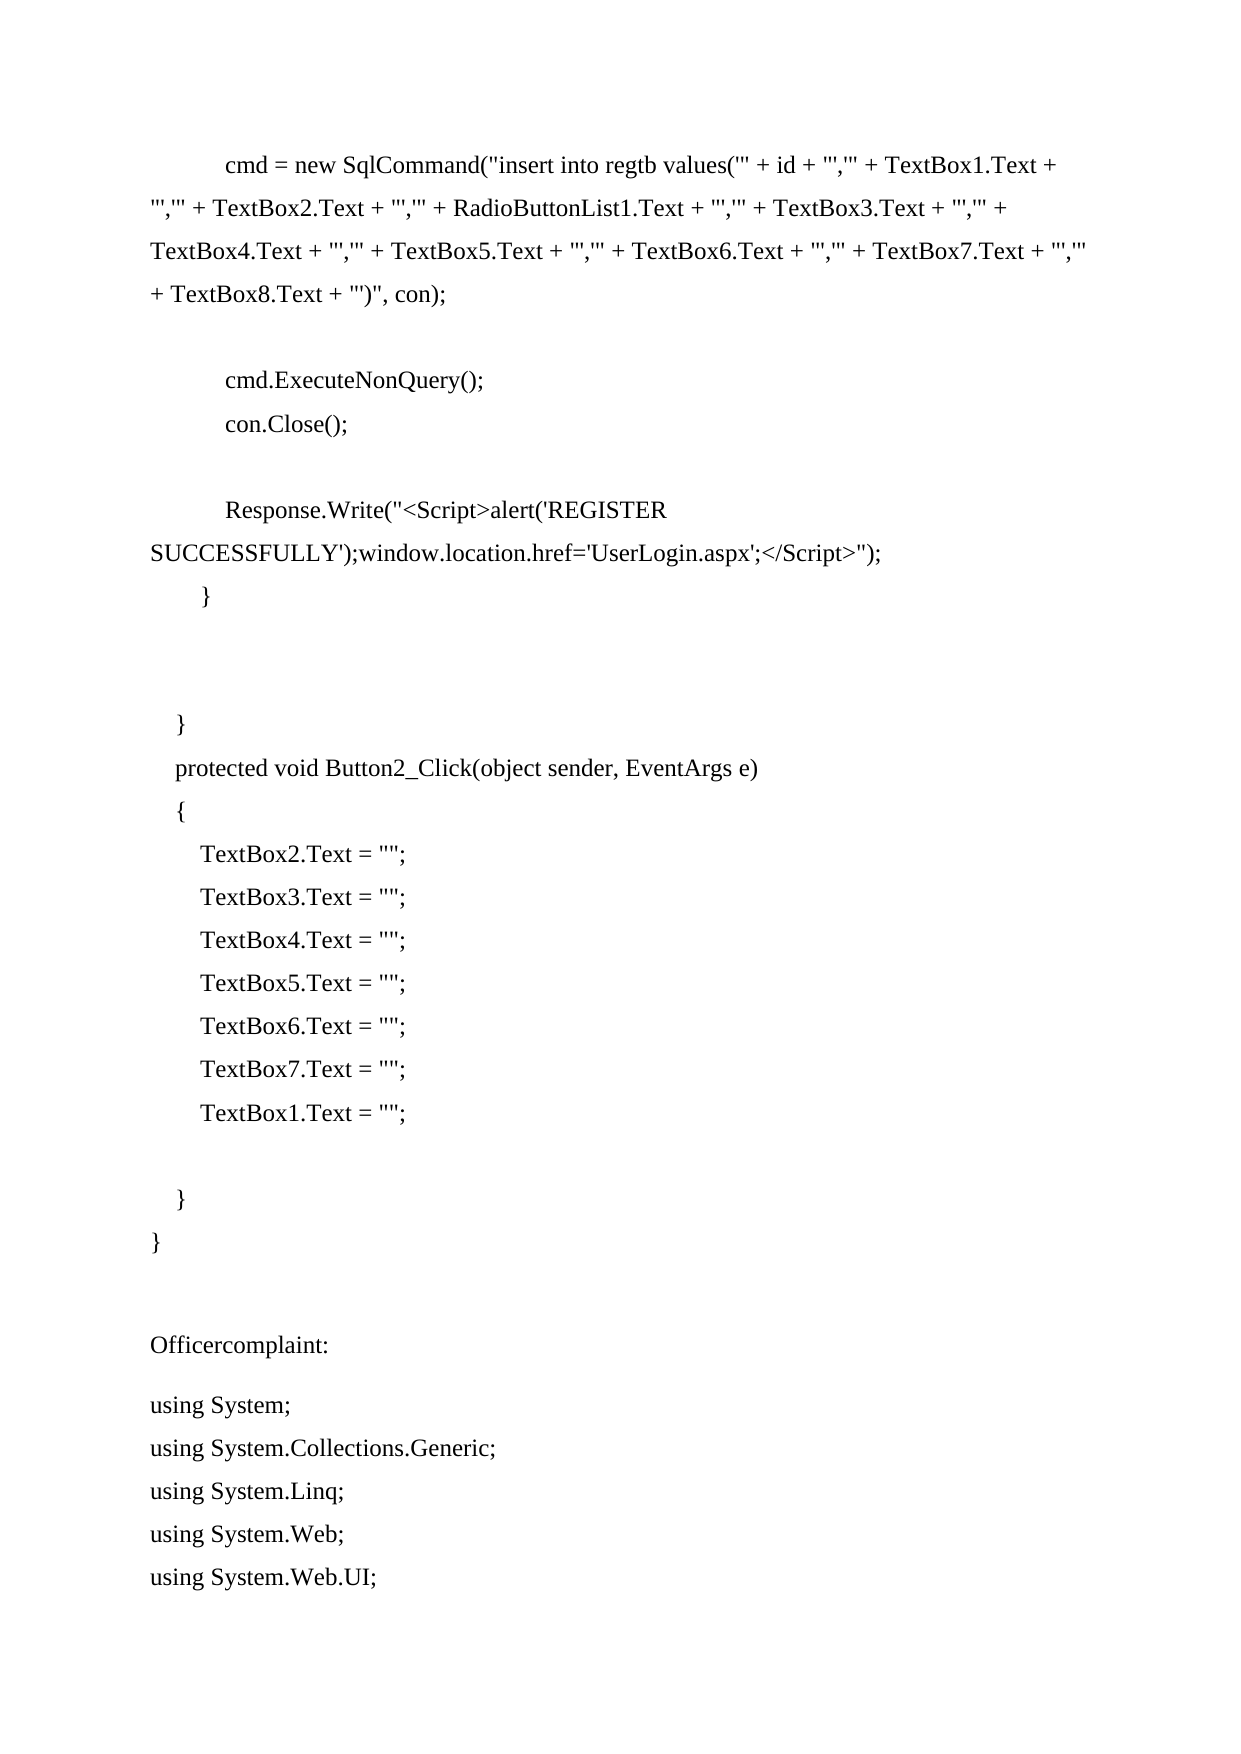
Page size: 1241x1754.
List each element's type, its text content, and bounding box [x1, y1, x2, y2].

text } [150, 1227, 1090, 1256]
text using System.Web; [150, 1519, 1090, 1548]
text TextBox2.Text = ""; [150, 839, 1090, 868]
text TextBox5.Text = ""; [150, 968, 1090, 997]
text cmd.ExecuteNonQuery(); [150, 366, 1090, 394]
text } [150, 709, 1090, 738]
text } [150, 1184, 1090, 1213]
text TextBox4.Text = ""; [150, 925, 1090, 954]
text } [150, 581, 1090, 610]
text { [150, 796, 1090, 824]
text con.Close(); [150, 409, 1090, 437]
text TextBox3.Text = ""; [150, 882, 1090, 911]
text using System.Linq; [150, 1476, 1090, 1505]
text cmd = new SqlCommand("insert into regtb values('" + id + "','" + TextBox1.Text + "','" + TextBox2.Text + "','" + RadioButtonList1.Text + "','" + TextBox3.Text + "','" + TextBox4.Text + "','" + TextBox5.Text + "','" + TextBox6.Text + "','" + TextBox7.Text + "','" + TextBox8.Text + "')", con); [150, 150, 1090, 308]
text protected void Button2_Click(object sender, EventArgs e) [150, 753, 1090, 781]
text Response.Write("<Script>alert('REGISTER SUCCESSFULLY');window.location.href='UserLogin.aspx';</Script>"); [150, 495, 1090, 567]
text using System; [150, 1390, 1090, 1418]
text using System.Collections.Generic; [150, 1433, 1090, 1462]
text TextBox7.Text = ""; [150, 1054, 1090, 1083]
text Officercomplaint: [150, 1330, 1090, 1359]
text TextBox6.Text = ""; [150, 1011, 1090, 1040]
text TextBox1.Text = ""; [150, 1098, 1090, 1126]
text using System.Web.UI; [150, 1562, 1090, 1591]
